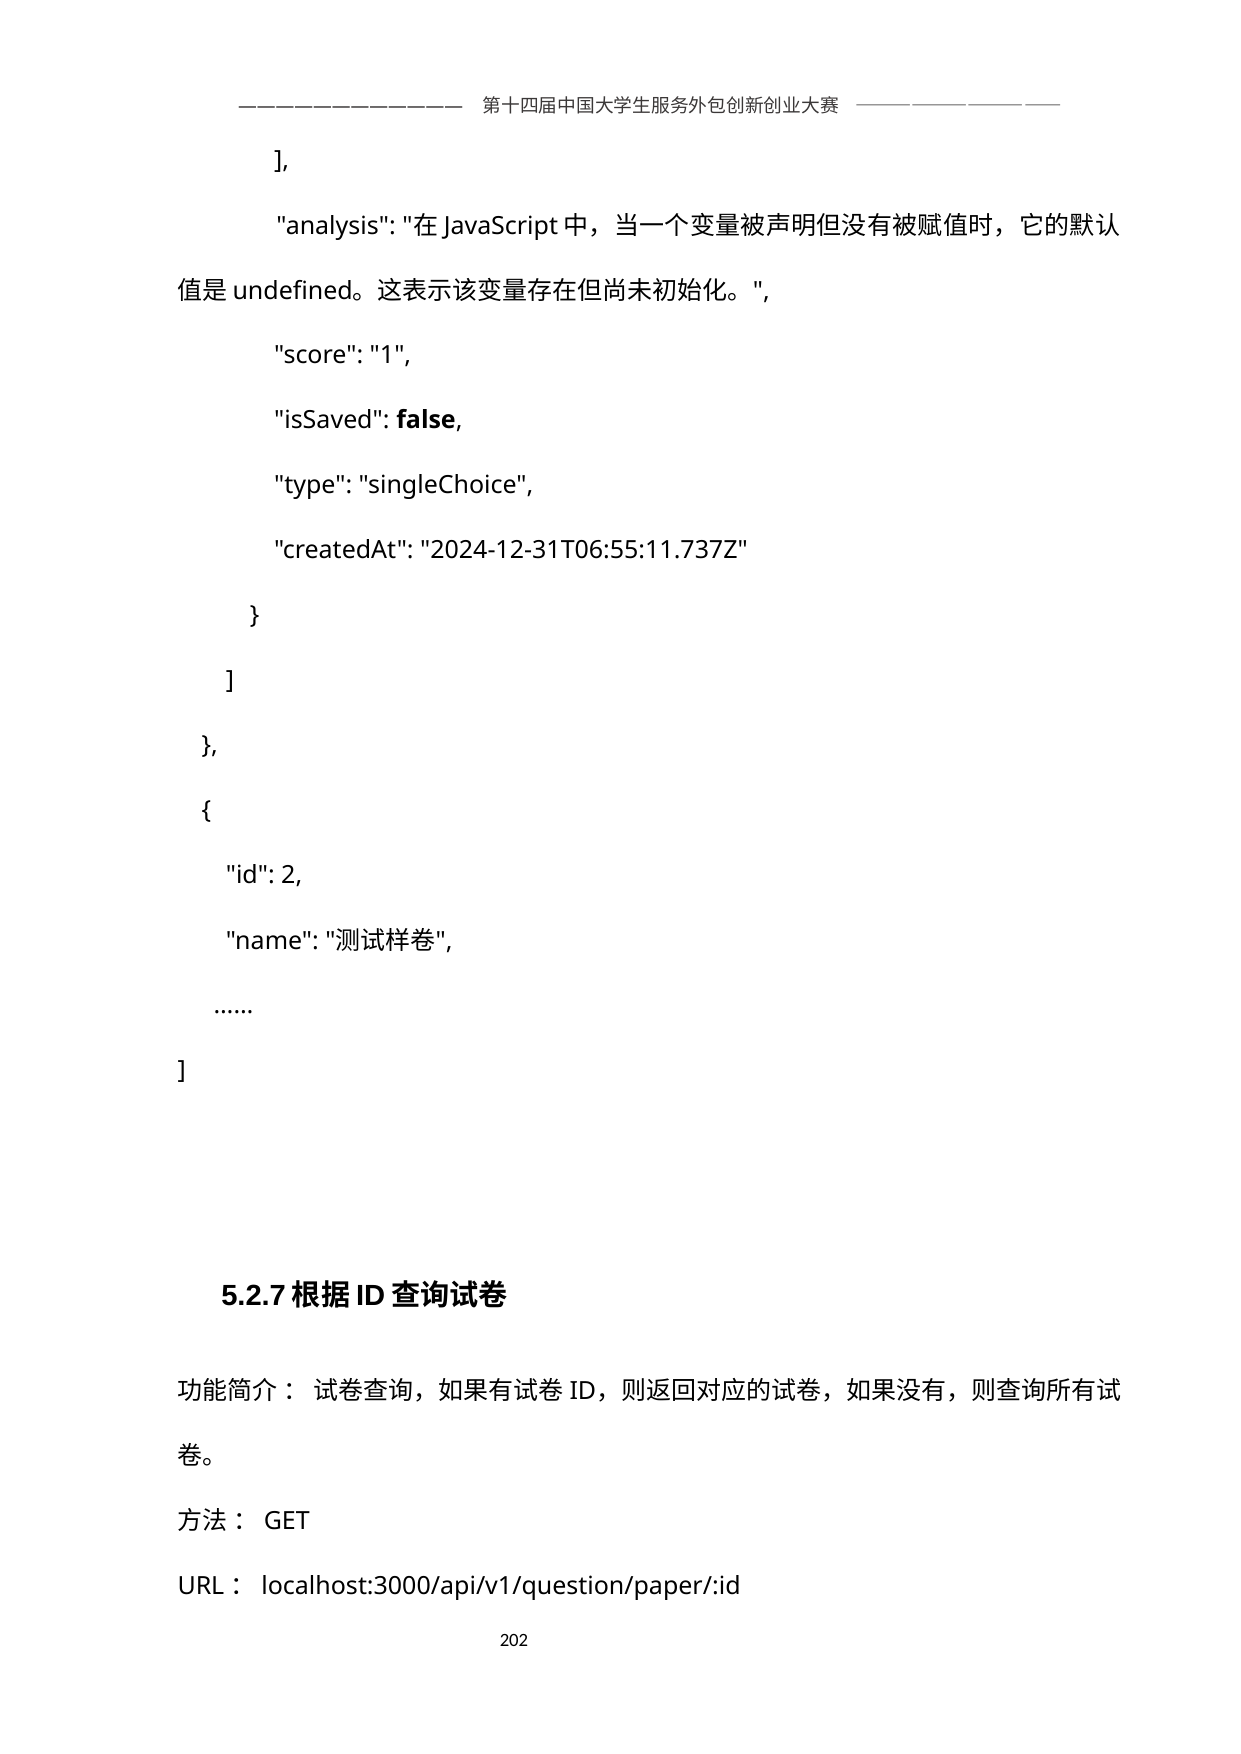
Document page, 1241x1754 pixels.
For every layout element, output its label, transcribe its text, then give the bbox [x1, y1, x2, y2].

text ] [177, 1036, 1122, 1101]
text 功能简介 ： 试卷查询，如果有试卷ID，则返回对应的试卷，如果没有，则查询所有试卷。 [177, 1356, 1122, 1486]
text "isSaved": false, [177, 386, 1122, 451]
text 方法 ： GET [177, 1486, 1122, 1551]
text "createdAt": "2024-12-31T06:55:11.737Z" [177, 516, 1122, 581]
text "type": "singleChoice", [177, 451, 1122, 516]
text URL ： localhost:3000/api/v1/question/paper/:id [177, 1551, 1122, 1616]
subtitle 5.2.7根据ID查询试卷 [177, 1261, 1122, 1326]
text { [177, 776, 1122, 841]
text ], [177, 126, 1122, 191]
text }, [177, 711, 1122, 776]
text "score": "1", [177, 321, 1122, 386]
text "analysis": "在JavaScript中，当一个变量被声明但没有被赋值时，它的默认值是undefined。这表示该变量存在但尚未初始化。", [177, 191, 1122, 321]
text …… [177, 971, 1122, 1036]
text } [177, 581, 1122, 646]
text "name": "测试样卷", [177, 906, 1122, 971]
text ] [177, 646, 1122, 711]
text "id": 2, [177, 841, 1122, 906]
